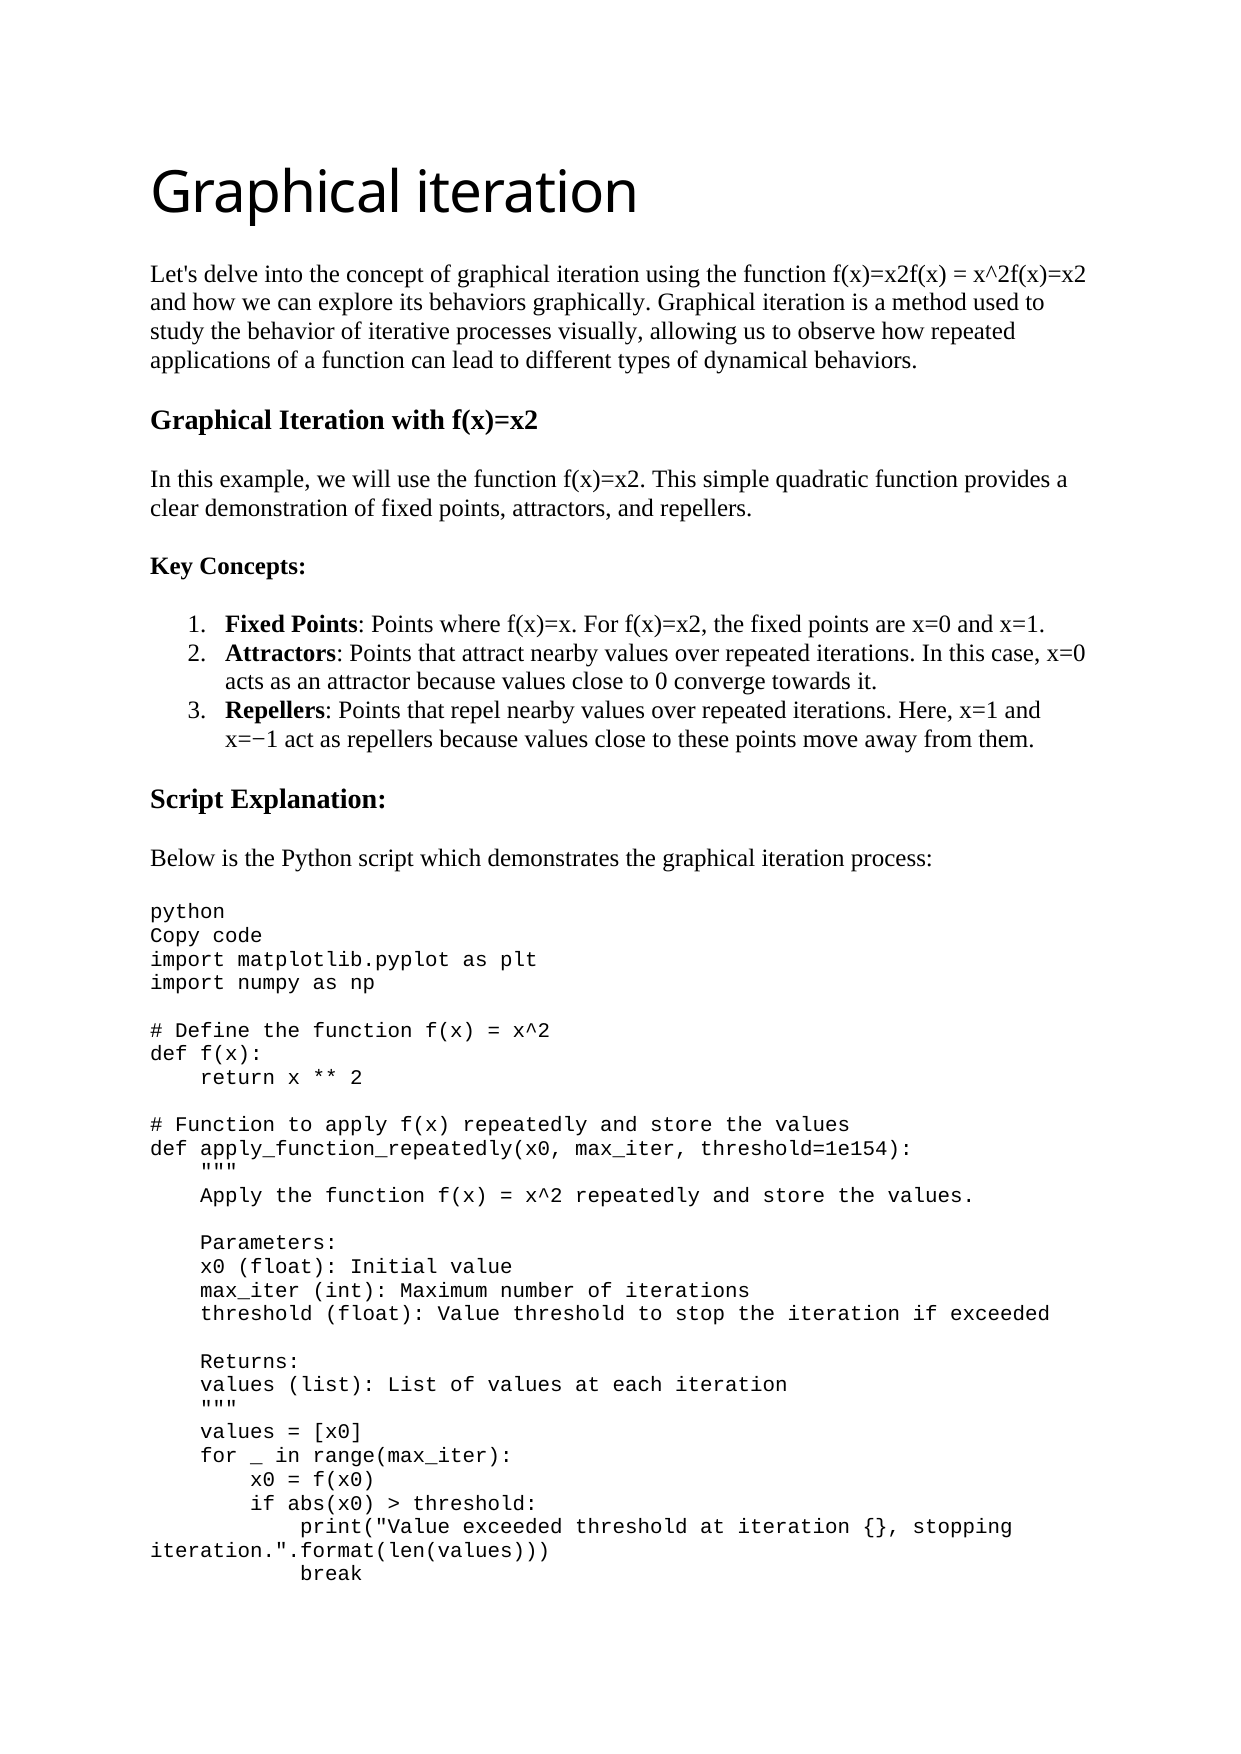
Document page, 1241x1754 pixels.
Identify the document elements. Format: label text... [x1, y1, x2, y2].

text Graphical Iteration with f(x)=x2 [150, 403, 1090, 435]
text for _ in range(max_iter): [150, 1445, 1090, 1469]
text if abs(x0) > threshold: [150, 1492, 1090, 1516]
text Script Explanation: [150, 782, 1090, 814]
text # Define the function f(x) = x^2 [150, 1019, 1090, 1043]
title Graphical iteration [150, 150, 1090, 229]
text x0 (float): Initial value [150, 1256, 1090, 1280]
list Fixed Points: Points where f(x)=x. For f(x)=x2, the fixed points are x=0 and x=1. [187, 609, 1090, 638]
text break [150, 1563, 1090, 1587]
text python [150, 901, 1090, 925]
text """ [150, 1161, 1090, 1185]
text # Function to apply f(x) repeatedly and store the values [150, 1114, 1090, 1138]
text Key Concepts: [150, 551, 1090, 580]
text Below is the Python script which demonstrates the graphical iteration process: [150, 843, 1090, 872]
text return x ** 2 [150, 1067, 1090, 1091]
text Parameters: [150, 1232, 1090, 1256]
list Attractors: Points that attract nearby values over repeated iterations. In this case, x=0 acts as an attractor because values close to 0 converge towards it. [187, 638, 1090, 695]
text def apply_function_repeatedly(x0, max_iter, threshold=1e154): [150, 1138, 1090, 1161]
text """ [150, 1398, 1090, 1422]
text Let's delve into the concept of graphical iteration using the function f(x)=x2f(x) = x^2f(x)=x2 and how we can explore its behaviors graphically. Graphical iteration is a method used to study the behavior of iterative processes visually, allowing us to observe how repeated applications of a function can lead to different types of dynamical behaviors. [150, 259, 1090, 374]
text values = [x0] [150, 1422, 1090, 1445]
text import numpy as np [150, 972, 1090, 996]
text print("Value exceeded threshold at iteration {}, stopping iteration.".format(len(values))) [150, 1516, 1090, 1563]
text Apply the function f(x) = x^2 repeatedly and store the values. [150, 1185, 1090, 1209]
list Repellers: Points that repel nearby values over repeated iterations. Here, x=1 and x=−1 act as repellers because values close to these points move away from them. [187, 695, 1090, 753]
text def f(x): [150, 1043, 1090, 1067]
text x0 = f(x0) [150, 1469, 1090, 1492]
text import matplotlib.pyplot as plt [150, 949, 1090, 972]
text Returns: [150, 1351, 1090, 1374]
text In this example, we will use the function f(x)=x2. This simple quadratic function provides a clear demonstration of fixed points, attractors, and repellers. [150, 464, 1090, 522]
text max_iter (int): Maximum number of iterations [150, 1280, 1090, 1303]
text values (list): List of values at each iteration [150, 1374, 1090, 1398]
text Copy code [150, 925, 1090, 949]
text threshold (float): Value threshold to stop the iteration if exceeded [150, 1303, 1090, 1327]
